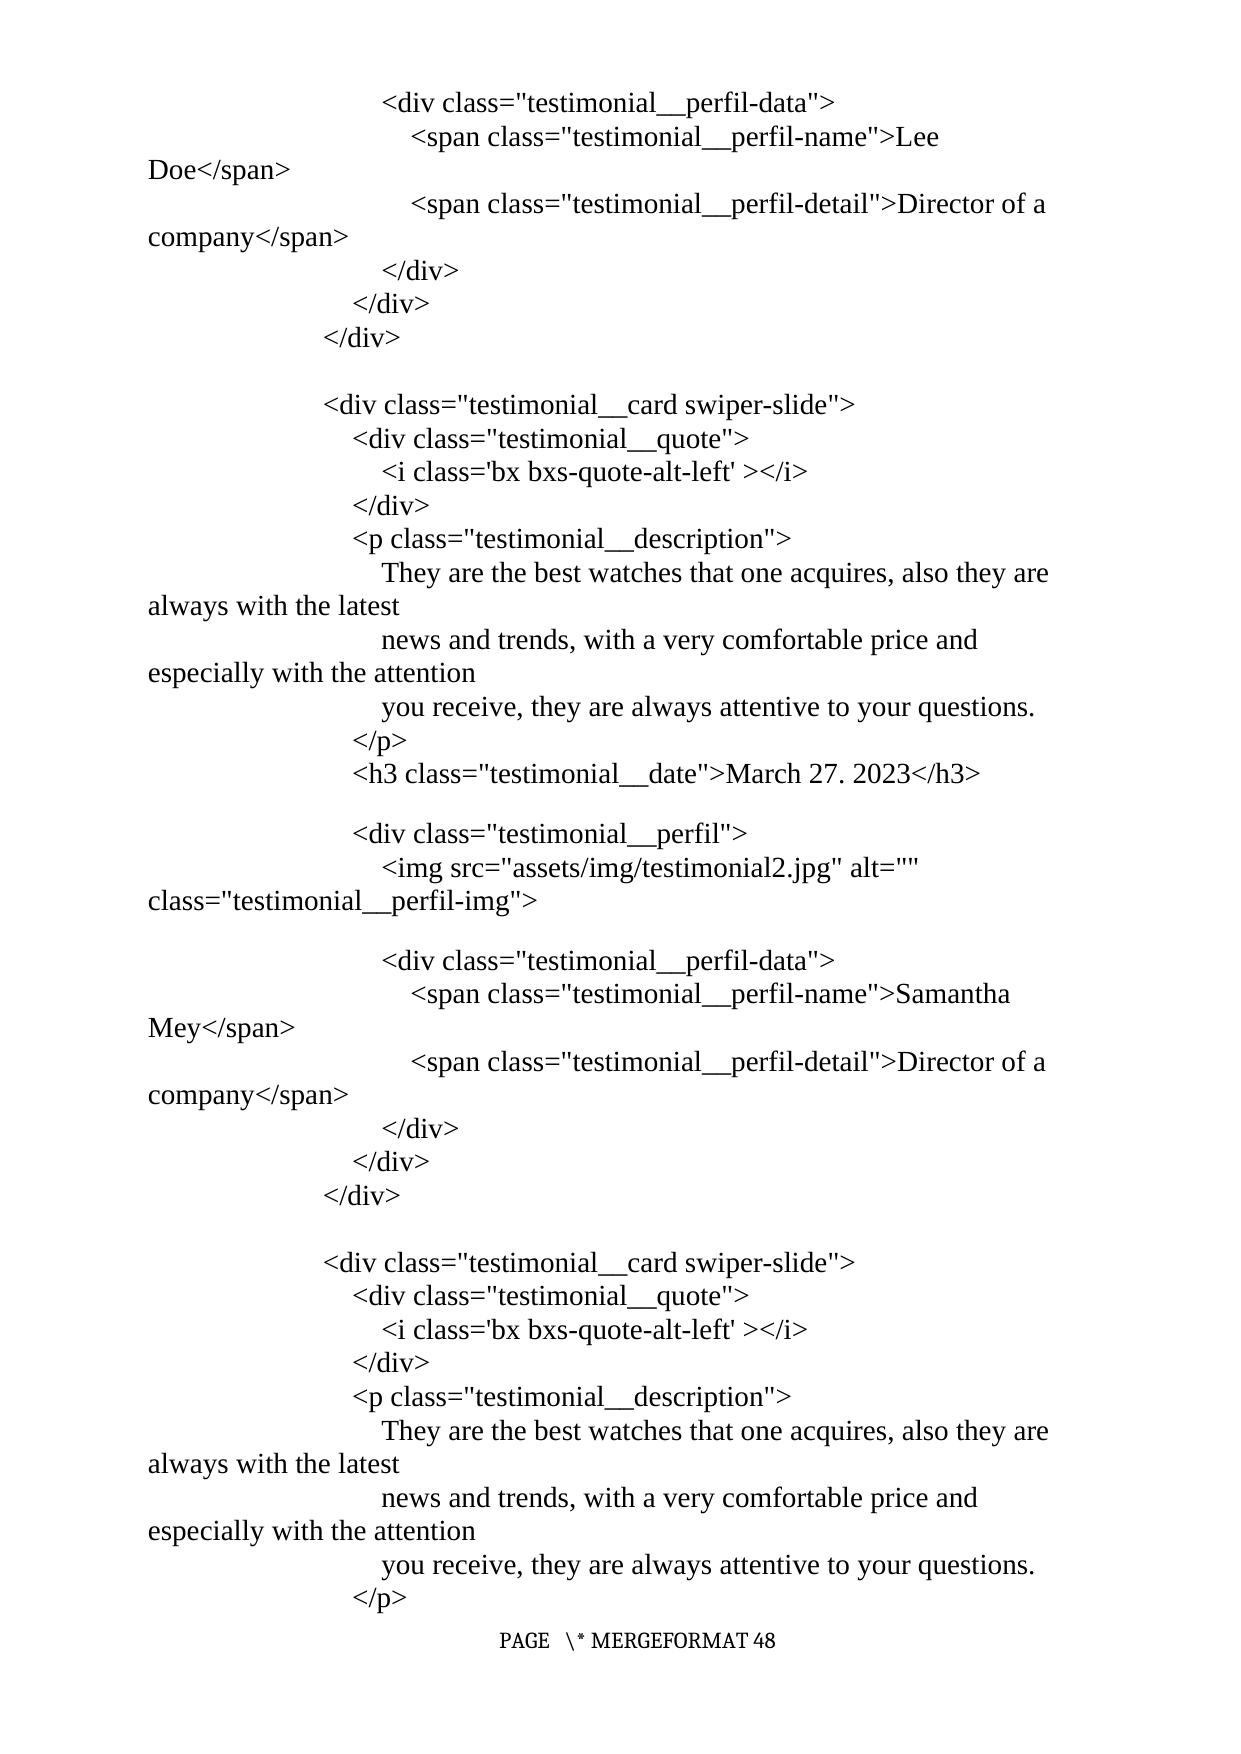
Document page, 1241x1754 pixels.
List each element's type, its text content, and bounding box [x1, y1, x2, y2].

list <div class="testimonial__perfil"> [148, 816, 1082, 850]
list </div> [148, 1346, 1082, 1379]
list <span class="testimonial__perfil-detail">Director of a company</span> [148, 1044, 1082, 1111]
list </div> [148, 1178, 1082, 1211]
list <p class="testimonial__description"> [148, 1379, 1082, 1413]
list </div> [148, 1111, 1082, 1144]
list <span class="testimonial__perfil-name">Samantha Mey</span> [148, 977, 1082, 1044]
list <div class="testimonial__perfil-data"> [148, 85, 1082, 119]
list <div class="testimonial__card swiper-slide"> [148, 1245, 1082, 1278]
list <span class="testimonial__perfil-detail">Director of a company</span> [148, 186, 1082, 253]
list <p class="testimonial__description"> [148, 521, 1082, 555]
list you receive, they are always attentive to your questions. [148, 1547, 1082, 1580]
list <i class='bx bxs-quote-alt-left' ></i> [148, 454, 1082, 488]
list <h3 class="testimonial__date">March 27. 2023</h3> [148, 756, 1082, 790]
list They are the best watches that one acquires, also they are always with the latest [148, 555, 1082, 622]
list <img src="assets/img/testimonial2.jpg" alt="" class="testimonial__perfil-img"> [148, 850, 1082, 917]
list </div> [148, 253, 1082, 287]
list </div> [148, 287, 1082, 320]
list They are the best watches that one acquires, also they are always with the latest [148, 1413, 1082, 1480]
list </div> [148, 488, 1082, 521]
list </div> [148, 320, 1082, 354]
list <div class="testimonial__card swiper-slide"> [148, 387, 1082, 421]
list <div class="testimonial__quote"> [148, 1278, 1082, 1312]
list <div class="testimonial__perfil-data"> [148, 943, 1082, 977]
list <i class='bx bxs-quote-alt-left' ></i> [148, 1312, 1082, 1346]
list news and trends, with a very comfortable price and especially with the attention [148, 1480, 1082, 1547]
list <span class="testimonial__perfil-name">Lee Doe</span> [148, 119, 1082, 186]
list </p> [148, 1580, 1082, 1614]
list <div class="testimonial__quote"> [148, 421, 1082, 454]
list news and trends, with a very comfortable price and especially with the attention [148, 622, 1082, 689]
list </p> [148, 723, 1082, 756]
list </div> [148, 1144, 1082, 1178]
list you receive, they are always attentive to your questions. [148, 689, 1082, 723]
